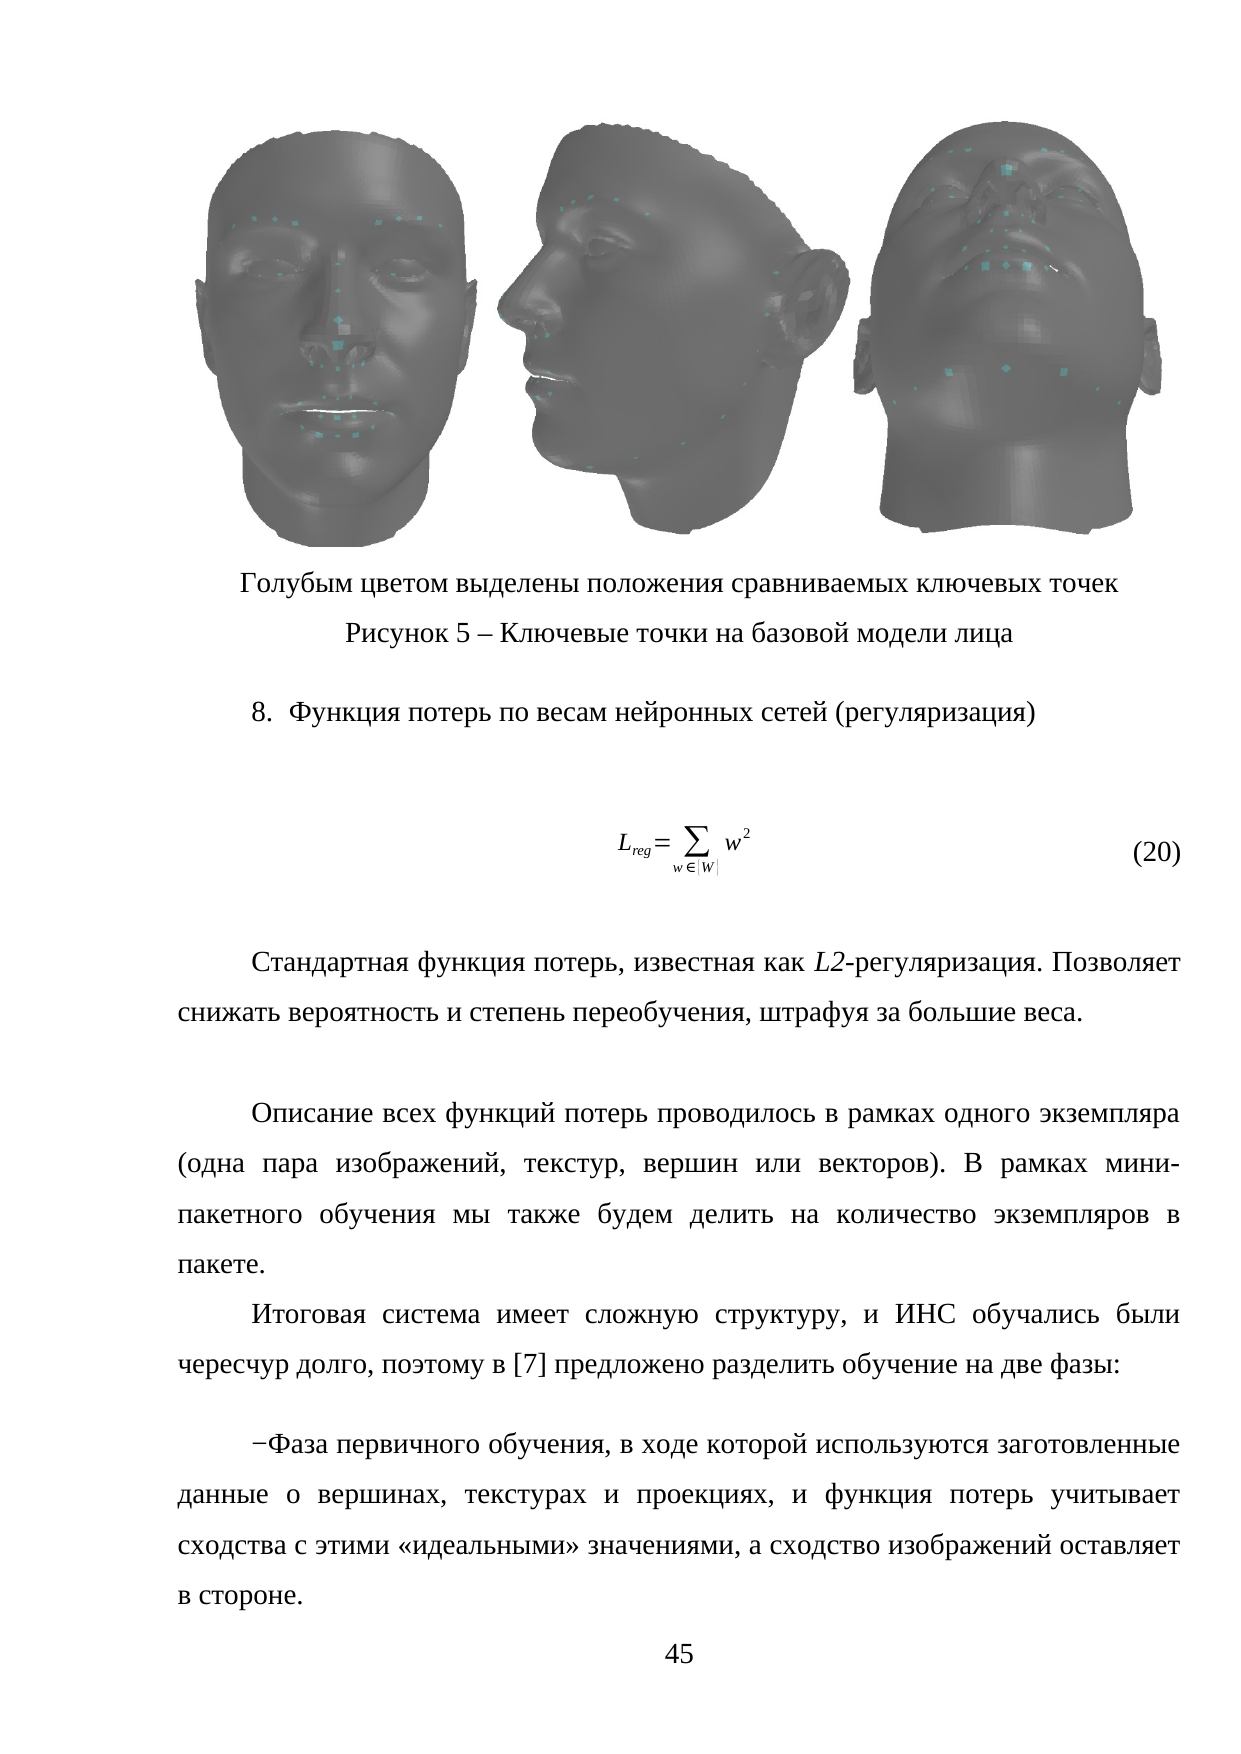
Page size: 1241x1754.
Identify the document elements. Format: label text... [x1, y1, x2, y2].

text (20) [177, 824, 1181, 877]
list Фаза первичного обучения, в ходе которой используются заготовленные данные о вершинах, текстурах и проекциях, и функция потерь учитывает сходства с этими «идеальными» значениями, а сходство изображений оставляет в стороне. [177, 1426, 1181, 1611]
text Итоговая система имеет сложную структуру, и ИНС обучались были чересчур долго, поэтому в [7] предложено разделить обучение на две фазы: [177, 1296, 1181, 1380]
text Голубым цветом выделены положения сравниваемых ключевых точек [177, 565, 1181, 598]
text Описание всех функций потерь проводилось в рамках одного экземпляра (одна пара изображений, текстур, вершин или векторов). В рамках мини-пакетного обучения мы также будем делить на количество экземпляров в пакете. [177, 1095, 1181, 1279]
text Рисунок 5 – Ключевые точки на базовой модели лица [177, 615, 1181, 648]
picture [192, 118, 1166, 548]
text Стандартная функция потерь, известная как L2-регуляризация. Позволяет снижать вероятность и степень переобучения, штрафуя за большие веса. [177, 944, 1181, 1028]
list Функция потерь по весам нейронных сетей (регуляризация) [251, 694, 1181, 728]
